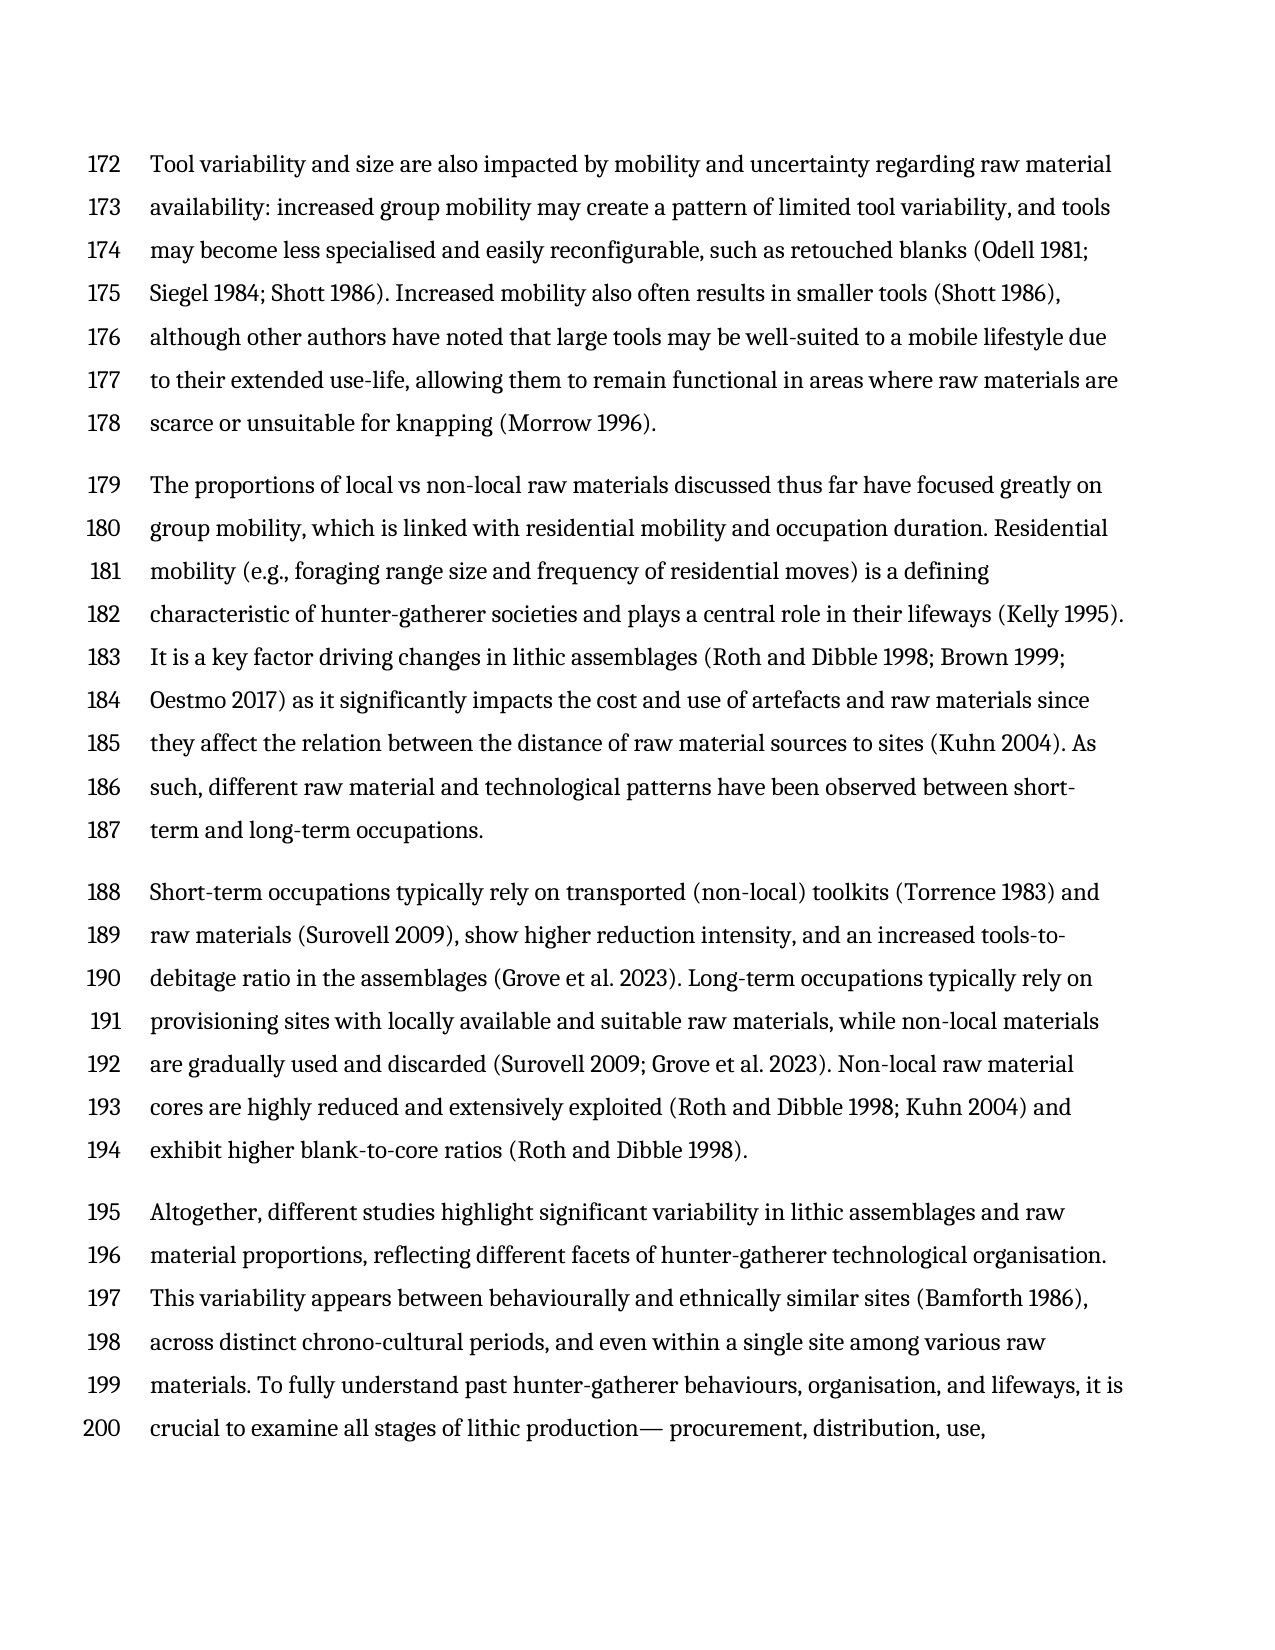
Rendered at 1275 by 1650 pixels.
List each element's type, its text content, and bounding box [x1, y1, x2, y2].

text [150, 1198, 1125, 1442]
text Tool variability and size are also impacted by mobility and uncertainty regarding raw material availability: increased group mobility may create a pattern of limited tool variability, and tools may become less specialised and easily reconfigurable, such as retouched blanks (Odell 1981; Siegel 1984; Shott 1986). Increased mobility also often results in smaller tools (Shott 1986), although other authors have noted that large tools may be well-suited to a mobile lifestyle due to their extended use-life, allowing them to remain functional in areas where raw materials are scarce or unsuitable for knapping (Morrow 1996). [150, 150, 1125, 437]
text The proportions of local vs non-local raw materials discussed thus far have focused greatly on group mobility, which is linked with residential mobility and occupation duration. Residential mobility (e.g., foraging range size and frequency of residential moves) is a defining characteristic of hunter-gatherer societies and plays a central role in their lifeways (Kelly 1995). It is a key factor driving changes in lithic assemblages (Roth and Dibble 1998; Brown 1999; Oestmo 2017) as it significantly impacts the cost and use of artefacts and raw materials since they affect the relation between the distance of raw material sources to sites (Kuhn 2004). As such, different raw material and technological patterns have been observed between short-term and long-term occupations. [150, 471, 1125, 844]
text Short-term occupations typically rely on transported (non-local) toolkits (Torrence 1983) and raw materials (Surovell 2009), show higher reduction intensity, and an increased tools-to-debitage ratio in the assemblages (Grove et al. 2023). Long-term occupations typically rely on provisioning sites with locally available and suitable raw materials, while non-local materials are gradually used and discarded (Surovell 2009; Grove et al. 2023). Non-local raw material cores are highly reduced and extensively exploited (Roth and Dibble 1998; Kuhn 2004) and exhibit higher blank-to-core ratios (Roth and Dibble 1998). [150, 877, 1125, 1165]
